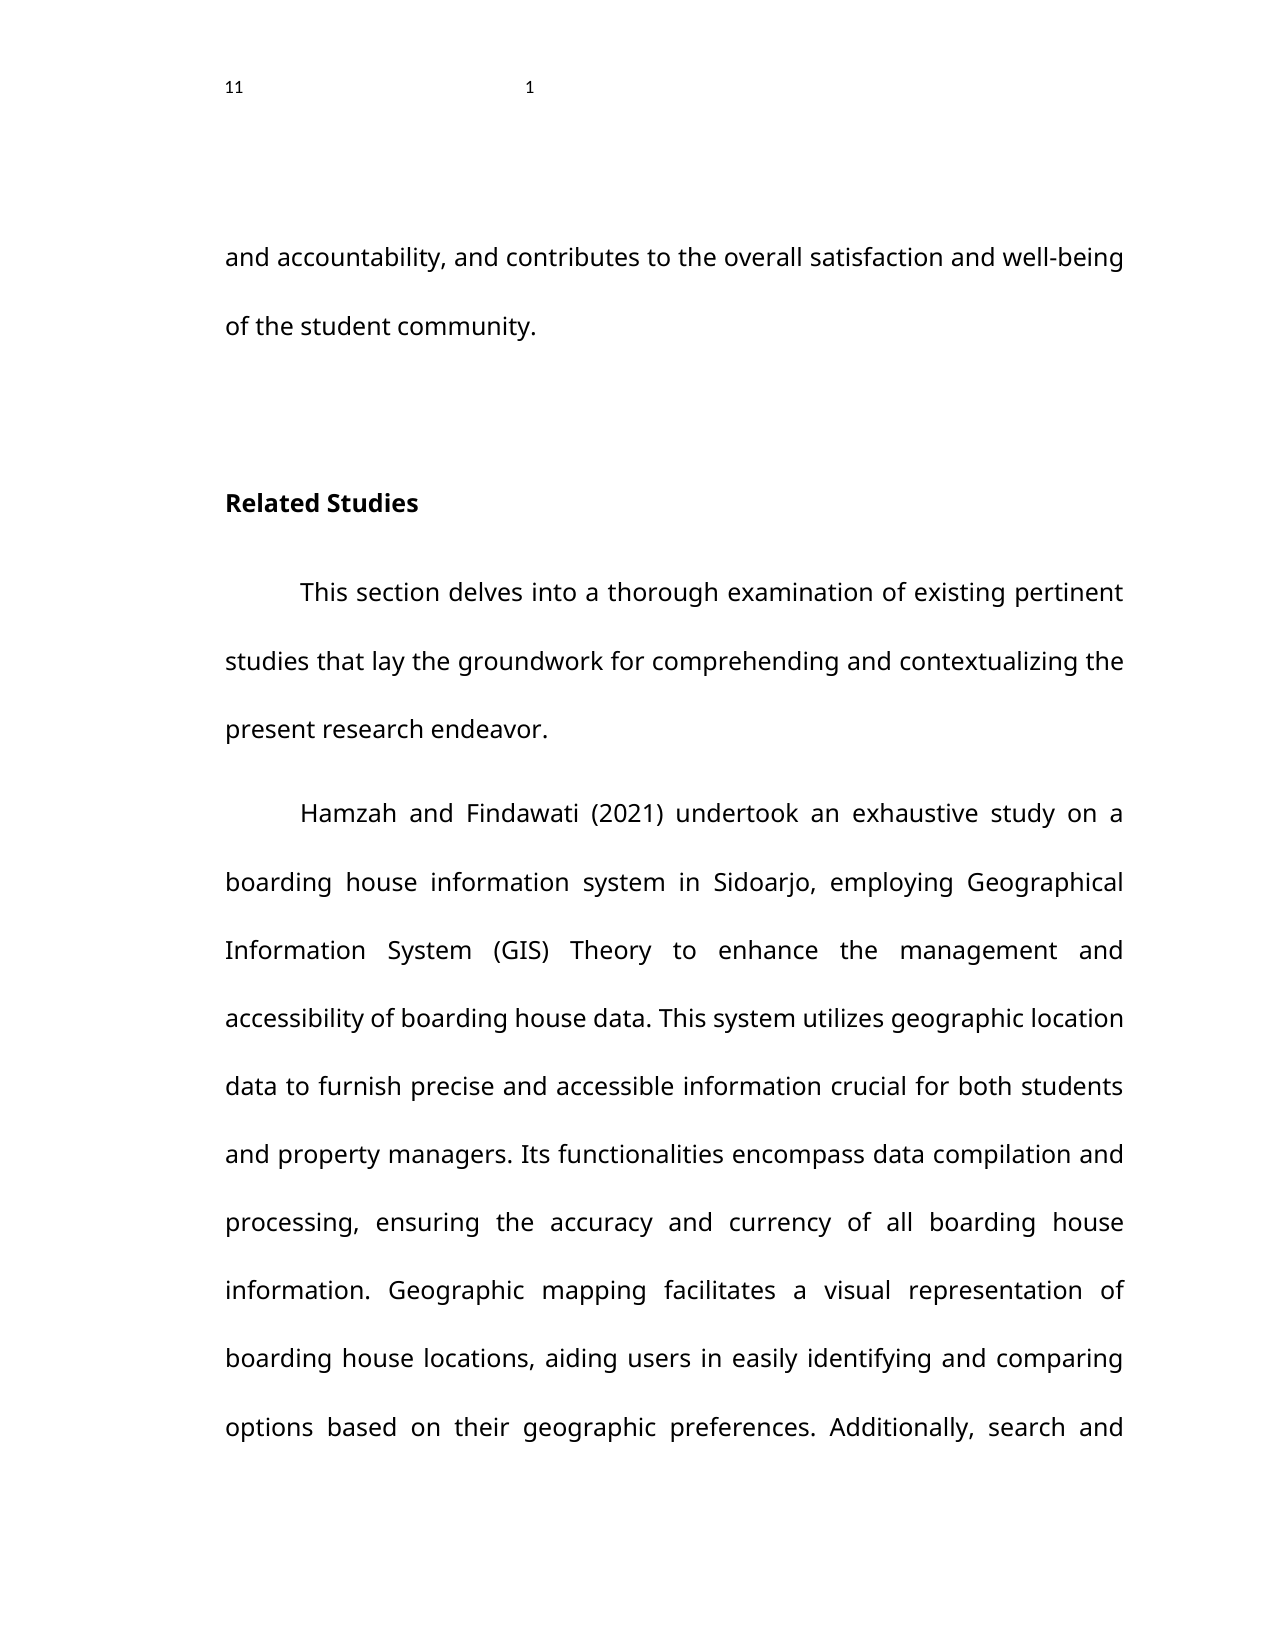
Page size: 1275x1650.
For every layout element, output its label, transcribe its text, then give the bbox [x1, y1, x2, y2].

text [225, 240, 1125, 342]
text Related Studies [225, 486, 1125, 520]
text This section delves into a thorough examination of existing pertinent studies that lay the groundwork for comprehending and contextualizing the present research endeavor. [225, 575, 1125, 745]
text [225, 796, 1125, 1443]
